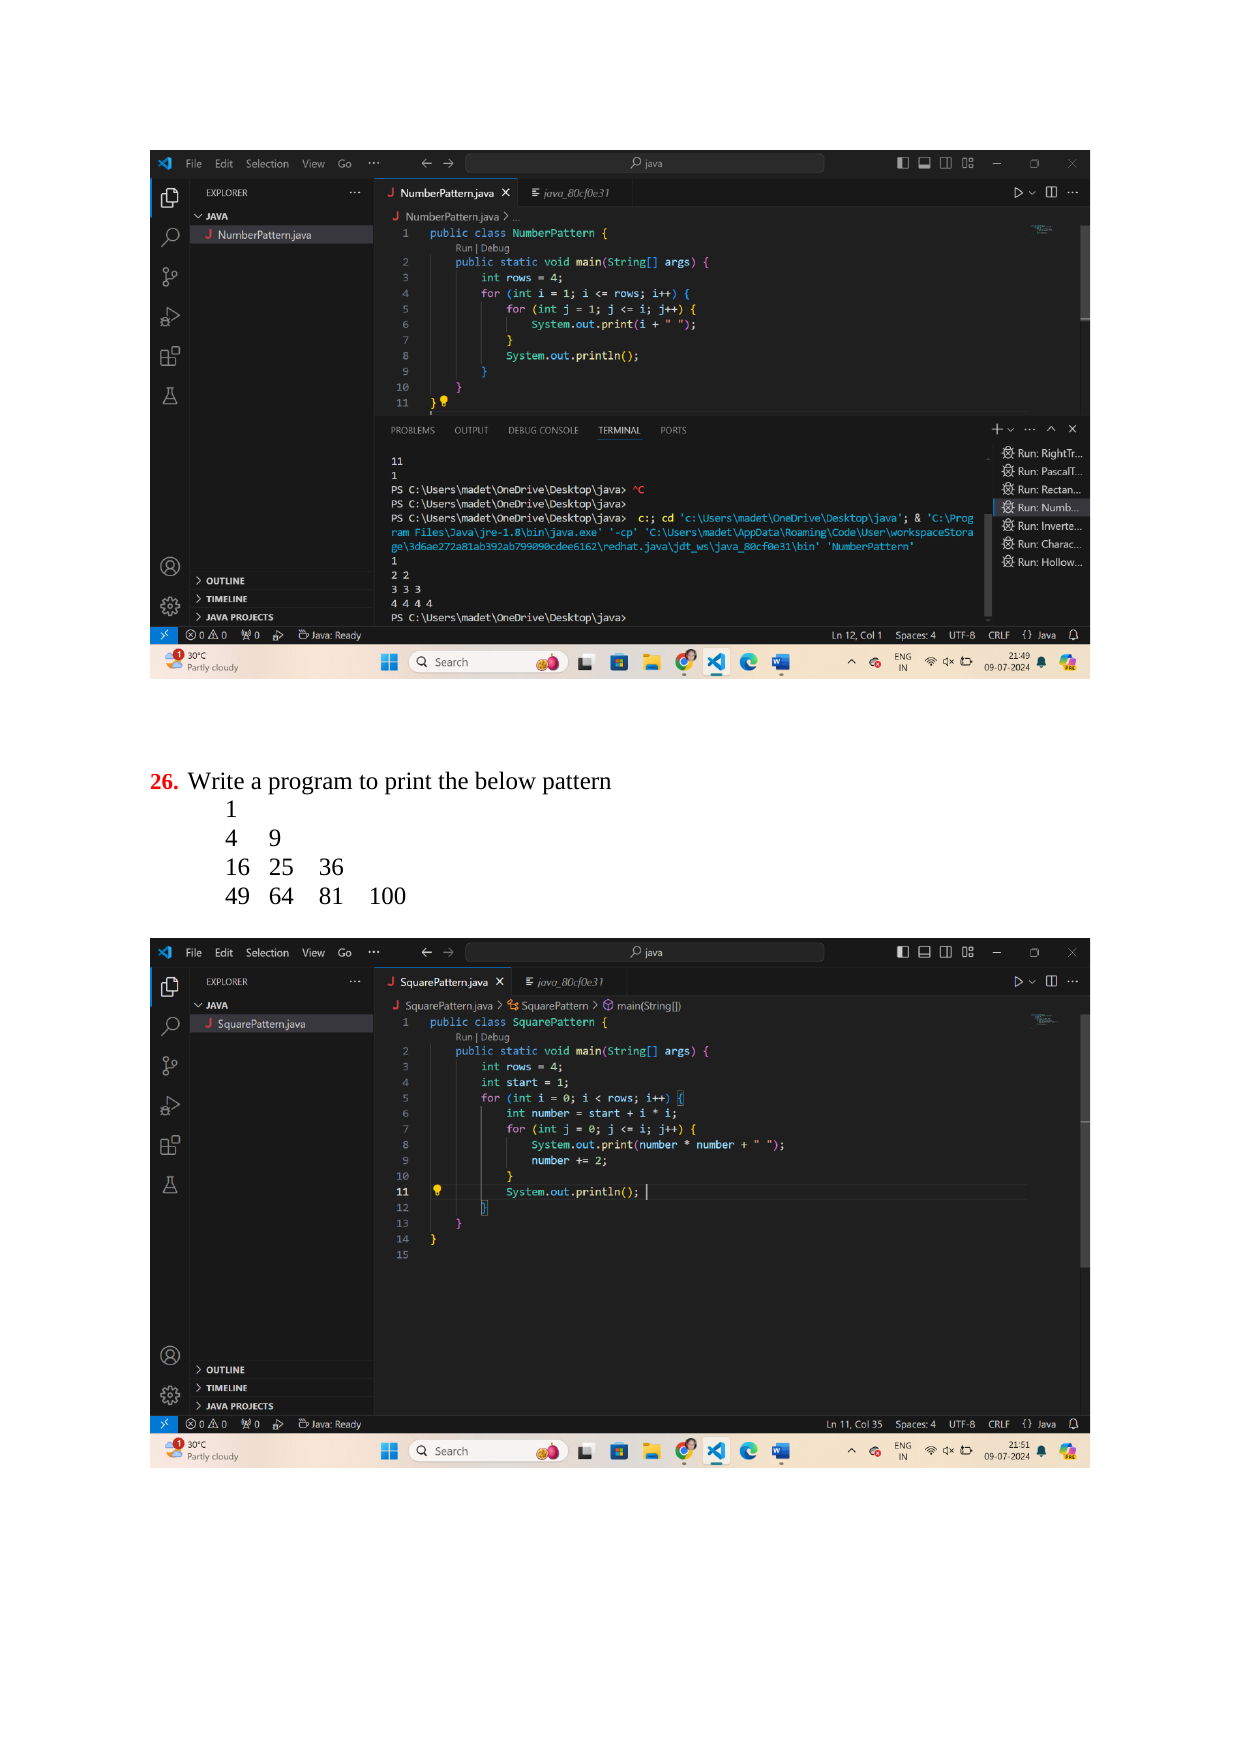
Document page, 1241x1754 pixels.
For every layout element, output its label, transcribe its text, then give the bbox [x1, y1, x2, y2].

picture [150, 938, 1091, 1468]
list 4 9 [225, 823, 1090, 852]
list 1 [225, 794, 1090, 823]
picture [150, 150, 1091, 679]
list Write a program to print the below pattern [150, 766, 1090, 794]
list 16 25 36 [225, 852, 1090, 881]
list 49 64 81 100 [225, 881, 1090, 909]
